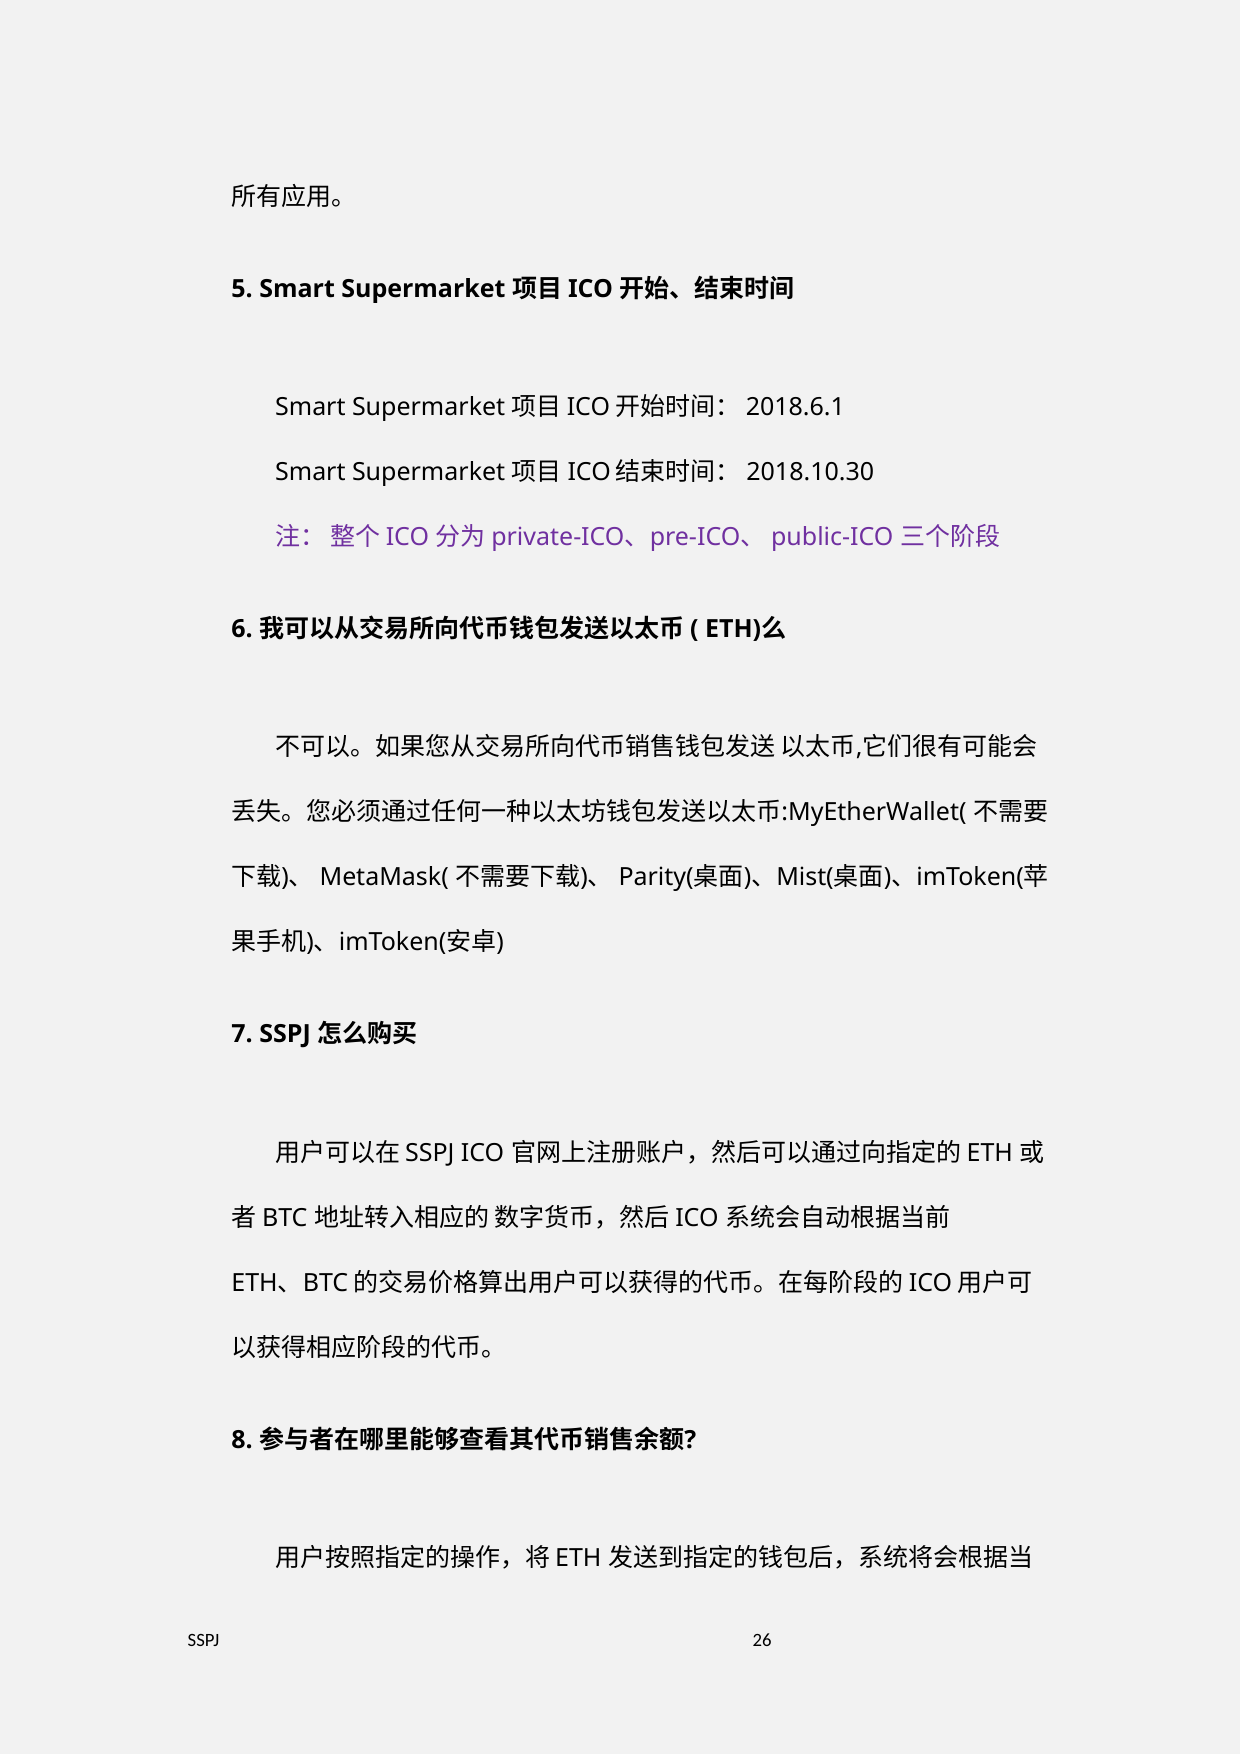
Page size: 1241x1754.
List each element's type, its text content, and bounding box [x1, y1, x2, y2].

list 注： 整个ICO 分为 private-ICO、pre-ICO、 public-ICO 三个阶段 [231, 502, 1053, 567]
subtitle 5. Smart Supermarket 项目 ICO 开始、结束时间 [187, 254, 1053, 319]
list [231, 1523, 1053, 1588]
subtitle 6. 我可以从交易所向代币钱包发送以太币 ( ETH)么 [187, 594, 1053, 659]
list Smart Supermarket 项目 ICO结束时间： 2018.10.30 [231, 437, 1053, 502]
subtitle 7. SSPJ 怎么购买 [187, 999, 1053, 1064]
list 用户可以在SSPJ ICO 官网上注册账户，然后可以通过向指定的 ETH 或者 BTC 地址转入相应的 数字货币，然后 ICO 系统会自动根据当前 ETH、BTC的交易价格算出用户可以获得的代币。在每阶段的 ICO用户可以获得相应阶段的代币。 [231, 1118, 1053, 1378]
list Smart Supermarket 项目ICO开始时间： 2018.6.1 [231, 372, 1053, 437]
list 不可以。如果您从交易所向代币销售钱包发送 以太币,它们很有可能会丢失。您必须通过任何一种以太坊钱包发送以太币:MyEtherWallet( 不需要下载)、 MetaMask( 不需要下载)、 Parity(桌面)、Mist(桌面)、imToken(苹果手机)、imToken(安卓) [231, 712, 1053, 972]
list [231, 162, 1053, 227]
subtitle 8. 参与者在哪里能够查看其代币销售余额? [187, 1405, 1053, 1470]
